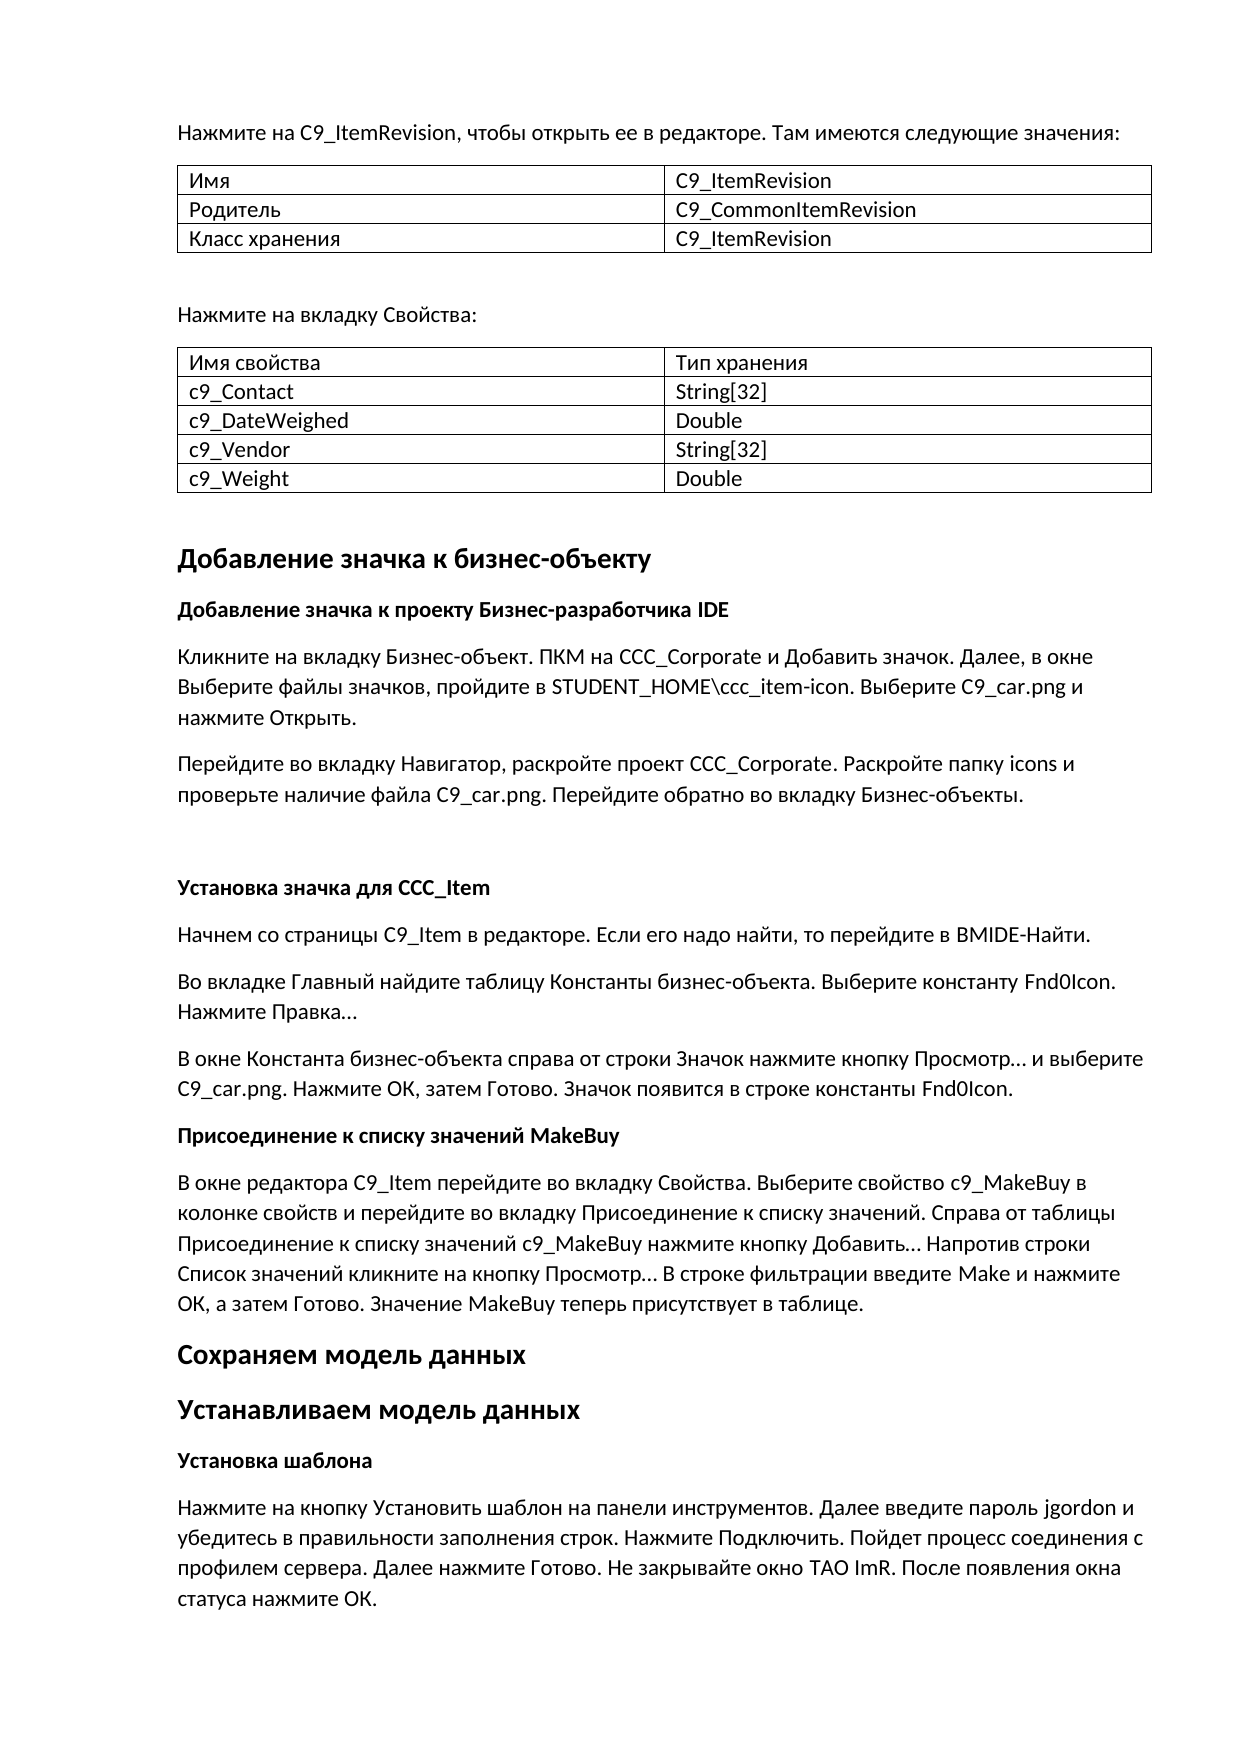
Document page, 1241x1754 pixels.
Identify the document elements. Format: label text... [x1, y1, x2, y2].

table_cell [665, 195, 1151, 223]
text Перейдите во вкладку Навигатор, раскройте проект CCC_Corporate. Раскройте папку icons и проверьте наличие файла C9_car.png. Перейдите обратно во вкладку Бизнес-объекты. [177, 749, 1152, 808]
text Добавление значка к бизнес-объекту [177, 540, 1152, 576]
text Нажмите на кнопку Установить шаблон на панели инструментов. Далее введите пароль jgordon и убедитесь в правильности заполнения строк. Нажмите Подключить. Пойдет процесс соединения с профилем сервера. Далее нажмите Готово. Не закрывайте окно TAO ImR. После появления окна статуса нажмите ОК. [177, 1493, 1152, 1612]
text Кликните на вкладку Бизнес-объект. ПКМ на CCC_Corporate и Добавить значок. Далее, в окне Выберите файлы значков, пройдите в STUDENT_HOME\ccc_item-icon. Выберите С9_car.png и нажмите Открыть. [177, 642, 1152, 731]
text В окне Константа бизнес-объекта справа от строки Значок нажмите кнопку Просмотр… и выберите C9_car.png. Нажмите ОК, затем Готово. Значок появится в строке константы Fnd0Icon. [177, 1044, 1152, 1102]
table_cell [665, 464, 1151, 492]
text Устанавливаем модель данных [177, 1391, 1152, 1427]
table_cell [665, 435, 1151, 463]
text Установка значка для CCC_Item [177, 873, 1152, 901]
text В окне редактора C9_Item перейдите во вкладку Свойства. Выберите свойство c9_MakeBuy в колонке свойств и перейдите во вкладку Присоединение к списку значений. Справа от таблицы Присоединение к списку значений c9_MakeBuy нажмите кнопку Добавить… Напротив строки Список значений кликните на кнопку Просмотр… В строке фильтрации введите Make и нажмите ОК, а затем Готово. Значение MakeBuy теперь присутствует в таблице. [177, 1168, 1152, 1317]
text Установка шаблона [177, 1446, 1152, 1474]
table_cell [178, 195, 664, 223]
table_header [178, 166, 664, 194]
text Нажмите на вкладку Свойства: [177, 300, 1152, 328]
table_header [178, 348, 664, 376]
text Начнем со страницы C9_Item в редакторе. Если его надо найти, то перейдите в BMIDE-Найти. [177, 920, 1152, 948]
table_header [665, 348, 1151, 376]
text Нажмите на C9_ItemRevision, чтобы открыть ее в редакторе. Там имеются следующие значения: [177, 118, 1152, 146]
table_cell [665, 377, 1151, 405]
text Присоединение к списку значений MakeBuy [177, 1121, 1152, 1149]
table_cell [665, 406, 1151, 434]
text Сохраняем модель данных [177, 1336, 1152, 1372]
text Во вкладке Главный найдите таблицу Константы бизнес-объекта. Выберите константу Fnd0Icon. Нажмите Правка… [177, 967, 1152, 1025]
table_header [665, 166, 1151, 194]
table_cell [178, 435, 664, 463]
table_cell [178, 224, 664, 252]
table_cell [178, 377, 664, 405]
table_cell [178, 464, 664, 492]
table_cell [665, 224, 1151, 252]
text Добавление значка к проекту Бизнес-разработчика IDE [177, 595, 1152, 623]
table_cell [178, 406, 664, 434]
